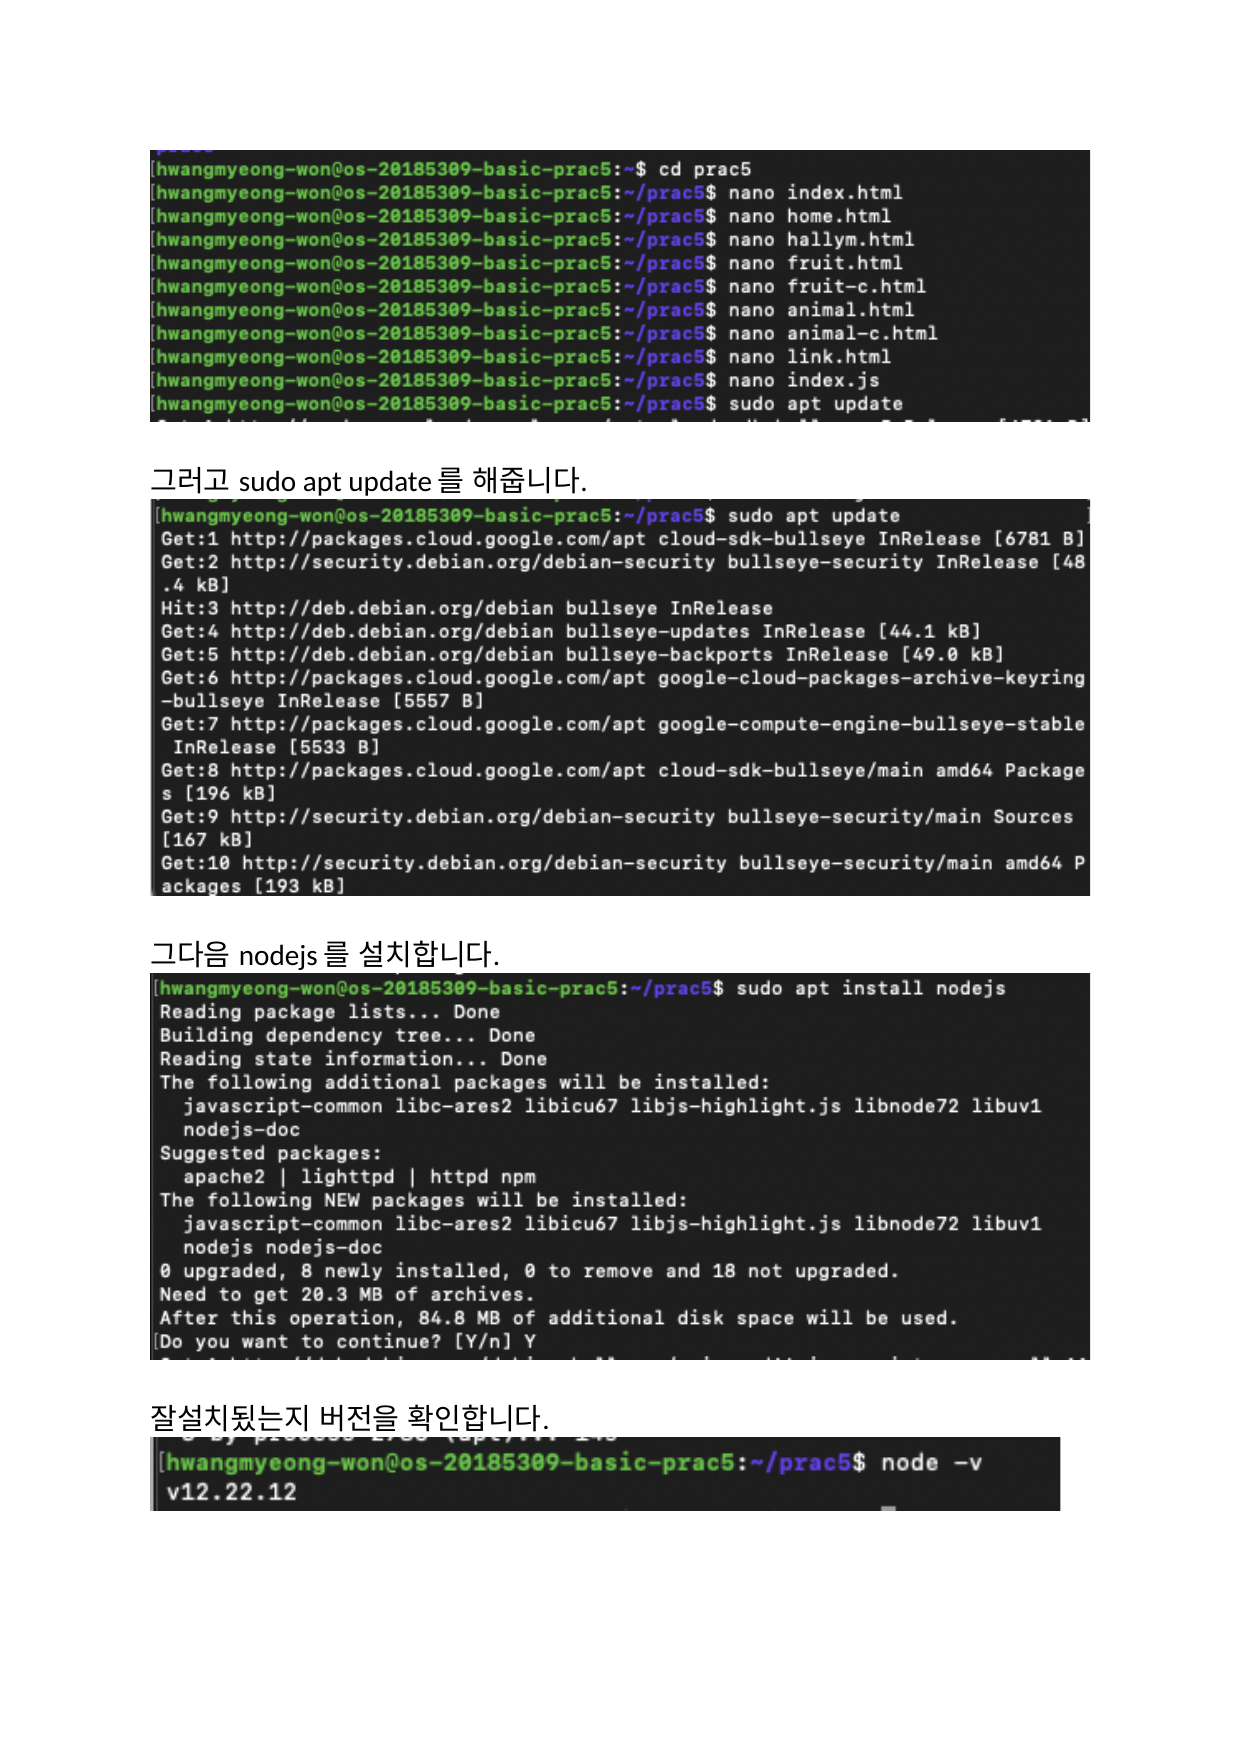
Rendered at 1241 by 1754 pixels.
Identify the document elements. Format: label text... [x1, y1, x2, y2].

picture [150, 973, 1091, 1360]
picture [150, 499, 1091, 896]
text 잘설치됬는지 버전을 확인합니다. [150, 1395, 1090, 1437]
picture [150, 150, 1091, 422]
text 그러고 sudo apt update를 해줍니다. [150, 457, 1090, 499]
picture [150, 1437, 1061, 1511]
text 그다음 nodejs를 설치합니다. [150, 931, 1090, 973]
